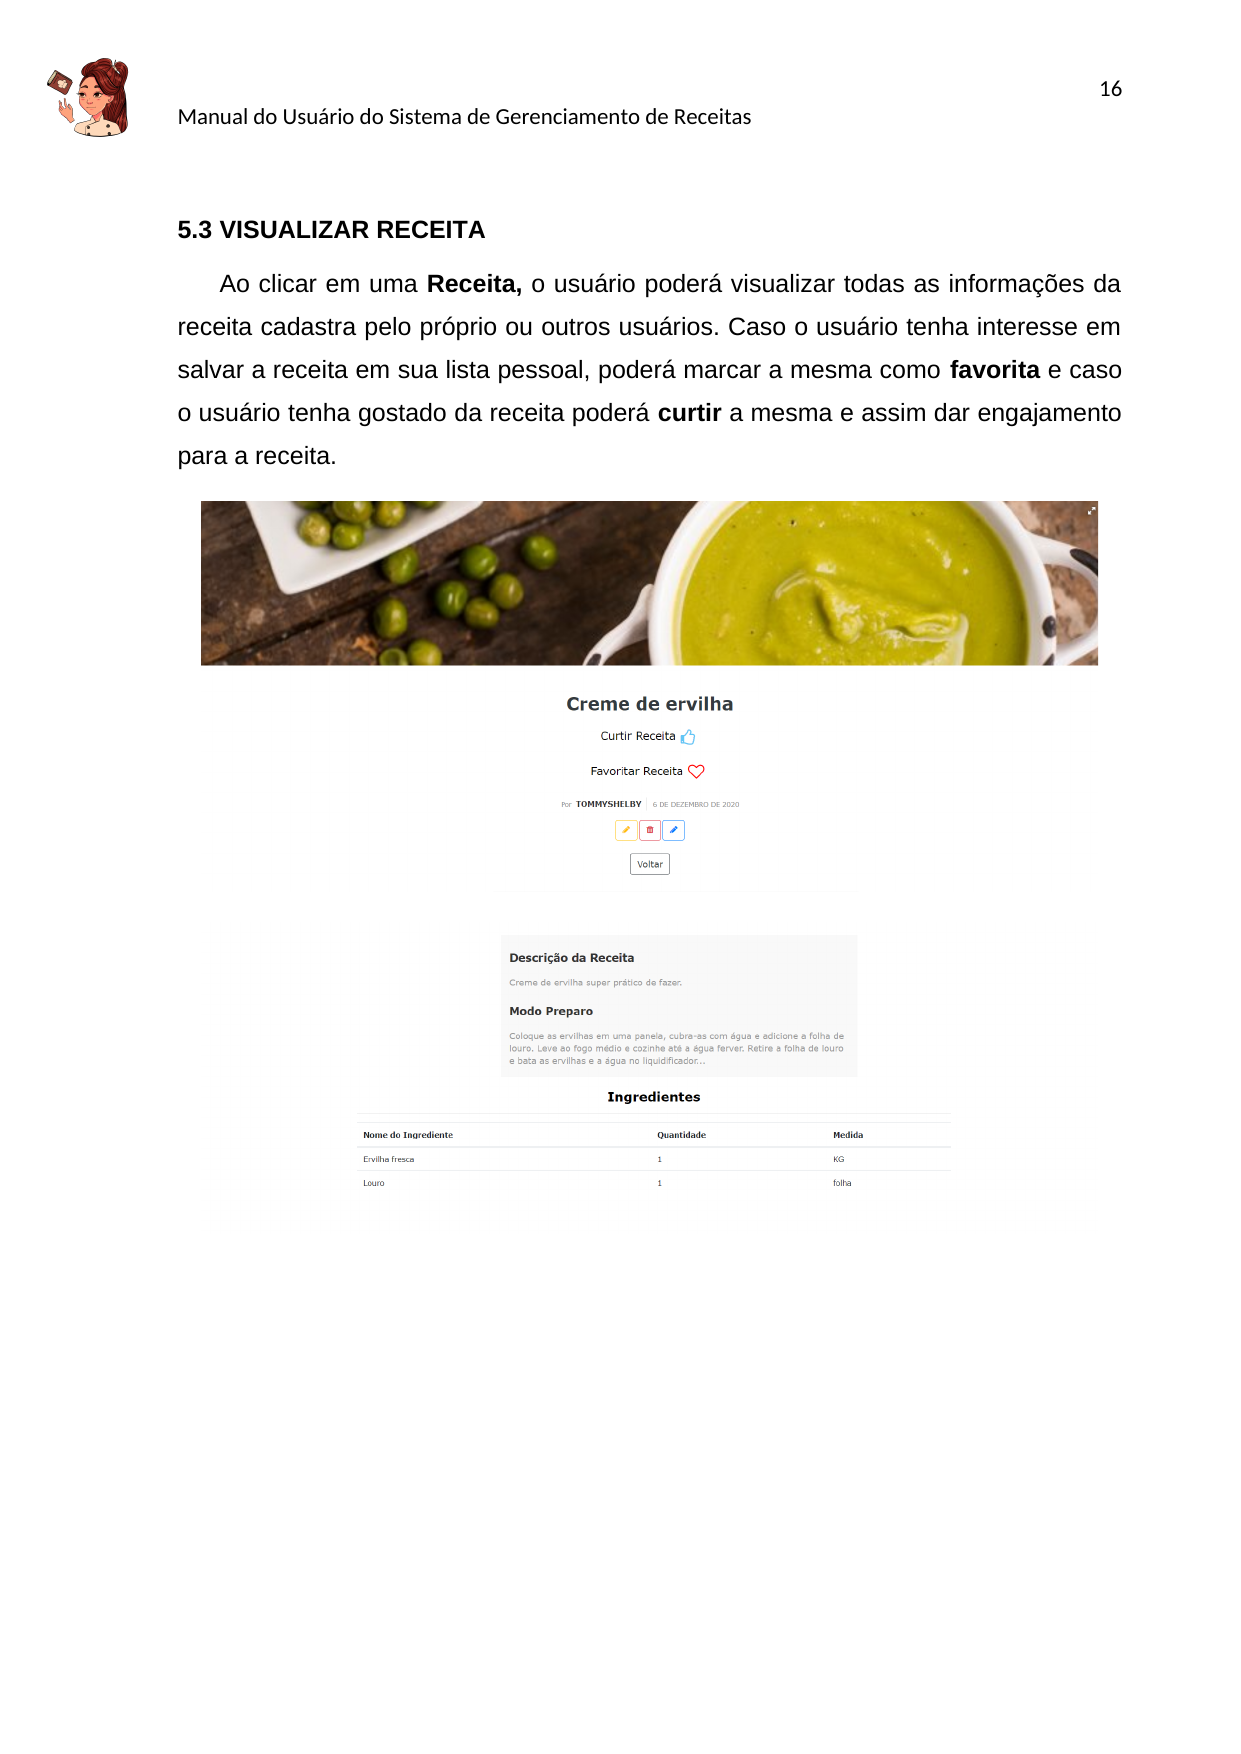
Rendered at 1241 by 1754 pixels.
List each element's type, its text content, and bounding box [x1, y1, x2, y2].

text Ao clicar em uma Receita, o usuário poderá visualizar todas as informações da receita cadastra pelo próprio ou outros usuários. Caso o usuário tenha interesse em salvar a receita em sua lista pessoal, poderá marcar a mesma como favorita e caso o usuário tenha gostado da receita poderá curtir a mesma e assim dar engajamento para a receita. [177, 269, 1122, 470]
subtitle VISUALIZAR RECEITA [177, 215, 1122, 244]
picture [201, 922, 1099, 1234]
picture [39, 45, 143, 149]
picture [201, 501, 1099, 892]
